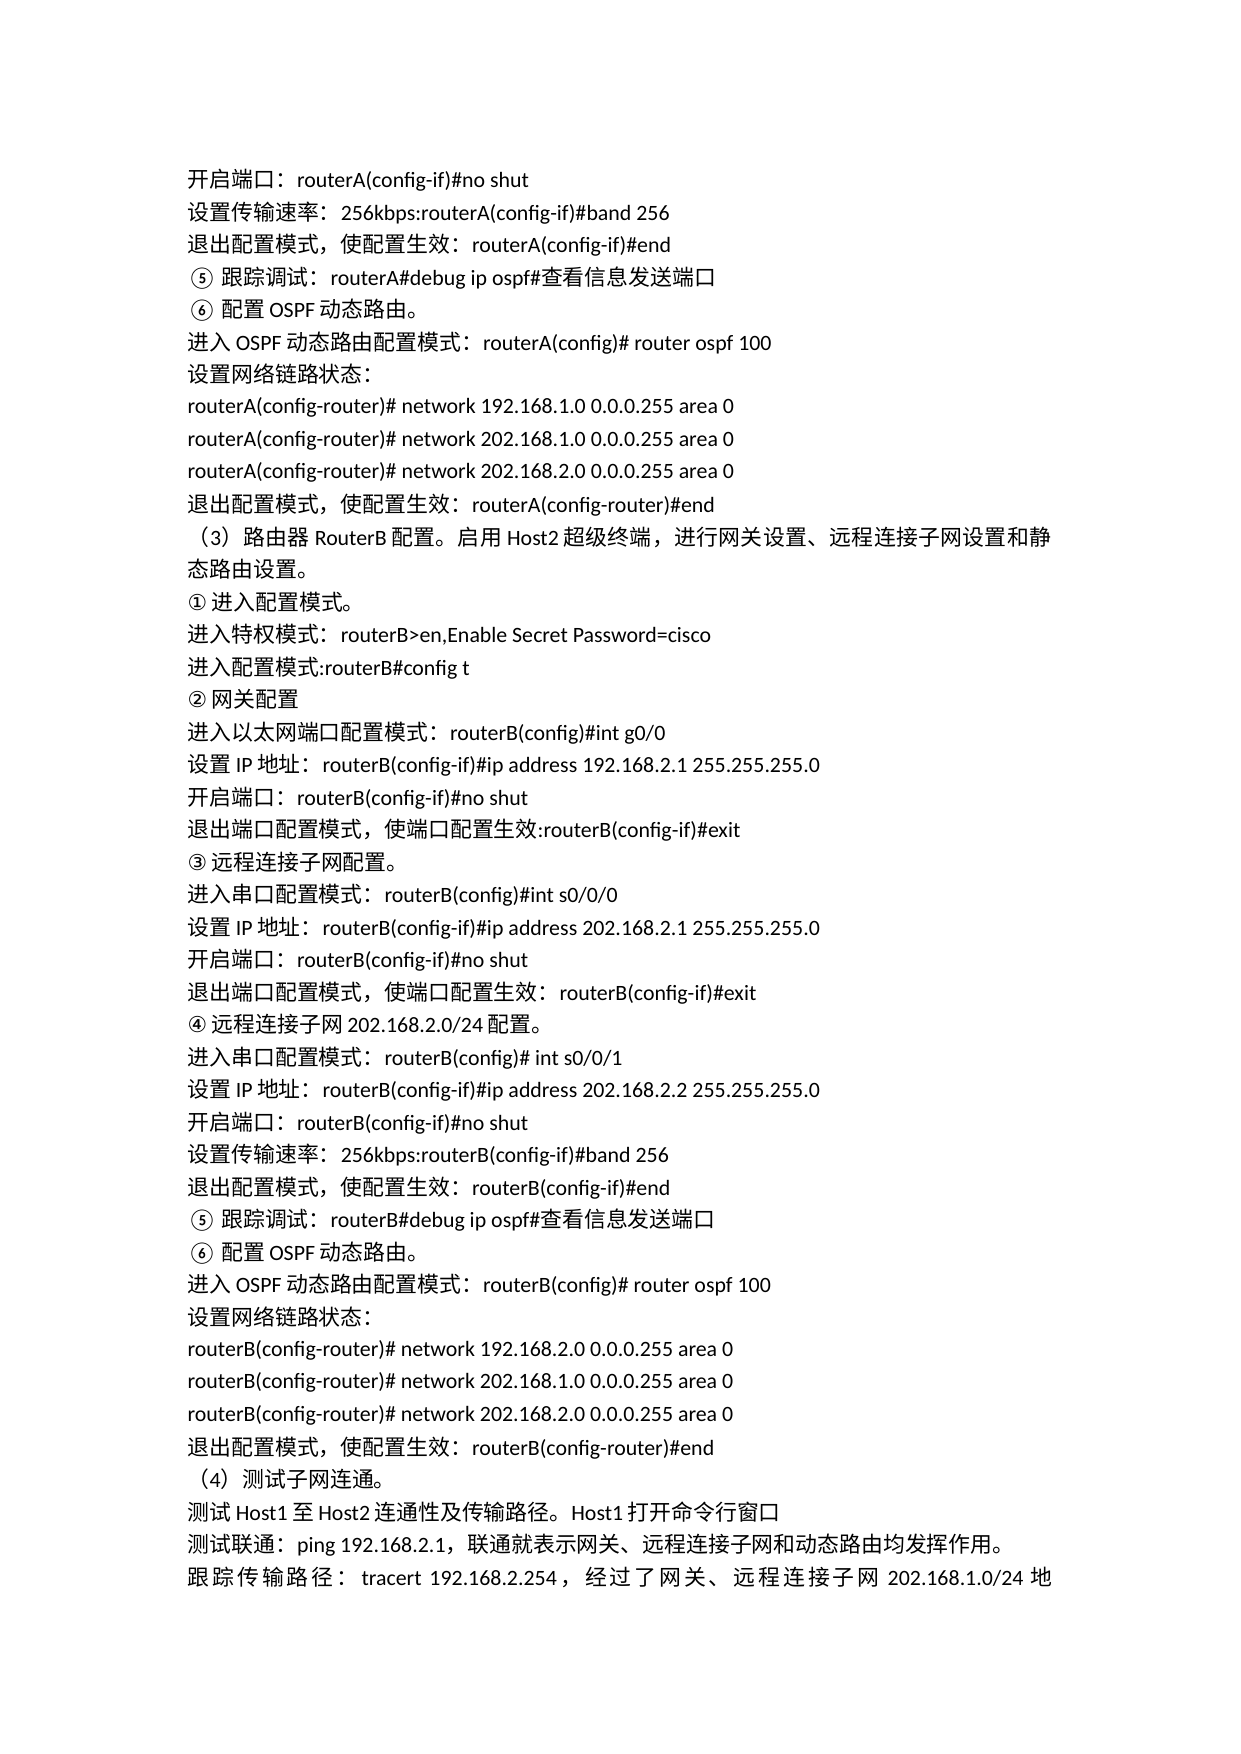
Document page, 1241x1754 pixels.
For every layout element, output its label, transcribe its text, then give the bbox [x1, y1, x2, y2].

list 退出端口配置模式，使端口配置生效:routerB(config-if)#exit [187, 812, 1053, 844]
list 进入配置模式:routerB#config t [187, 649, 1053, 682]
list （3）路由器RouterB配置。启用Host2超级终端，进行网关设置、远程连接子网设置和静态路由设置。 [187, 519, 1053, 584]
list ③远程连接子网配置。 [187, 844, 1053, 877]
list ②网关配置 [187, 682, 1053, 714]
list 测试联通：ping 192.168.2.1，联通就表示网关、远程连接子网和动态路由均发挥作用。 [187, 1527, 1053, 1559]
list 设置网络链路状态： [187, 357, 1053, 389]
list 设置传输速率：256kbps:routerA(config-if)#band 256 [187, 194, 1053, 227]
list ⑥配置OSPF动态路由。 [187, 292, 1053, 324]
list 进入以太网端口配置模式：routerB(config)#int g0/0 [187, 714, 1053, 747]
list 退出配置模式，使配置生效：routerA(config-if)#end [187, 227, 1053, 259]
list routerB(config-router)# network 202.168.2.0 0.0.0.255 area 0 [187, 1397, 1053, 1429]
list ⑤跟踪调试：routerB#debug ip ospf#查看信息发送端口 [187, 1202, 1053, 1234]
list 开启端口：routerA(config-if)#no shut [187, 162, 1053, 194]
list 退出端口配置模式，使端口配置生效：routerB(config-if)#exit [187, 974, 1053, 1007]
list 进入串口配置模式：routerB(config)# int s0/0/1 [187, 1039, 1053, 1072]
list （4）测试子网连通。 [187, 1462, 1053, 1494]
list 开启端口：routerB(config-if)#no shut [187, 1104, 1053, 1137]
list 进入特权模式：routerB>en,Enable Secret Password=cisco [187, 617, 1053, 649]
list 退出配置模式，使配置生效：routerA(config-router)#end [187, 487, 1053, 519]
list ④远程连接子网202.168.2.0/24配置。 [187, 1007, 1053, 1039]
list 设置IP地址：routerB(config-if)#ip address 202.168.2.1 255.255.255.0 [187, 909, 1053, 942]
list ⑤跟踪调试：routerA#debug ip ospf#查看信息发送端口 [187, 259, 1053, 292]
list 测试Host1至Host2连通性及传输路径。Host1打开命令行窗口 [187, 1494, 1053, 1527]
list 设置传输速率：256kbps:routerB(config-if)#band 256 [187, 1137, 1053, 1169]
list 退出配置模式，使配置生效：routerB(config-if)#end [187, 1169, 1053, 1202]
list 进入串口配置模式：routerB(config)#int s0/0/0 [187, 877, 1053, 909]
list ⑥配置OSPF动态路由。 [187, 1234, 1053, 1267]
list 设置IP地址：routerB(config-if)#ip address 202.168.2.2 255.255.255.0 [187, 1072, 1053, 1104]
list 设置IP地址：routerB(config-if)#ip address 192.168.2.1 255.255.255.0 [187, 747, 1053, 779]
list routerB(config-router)# network 192.168.2.0 0.0.0.255 area 0 [187, 1332, 1053, 1364]
list 退出配置模式，使配置生效：routerB(config-router)#end [187, 1429, 1053, 1462]
list routerA(config-router)# network 202.168.2.0 0.0.0.255 area 0 [187, 454, 1053, 487]
list ①进入配置模式。 [187, 584, 1053, 617]
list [187, 1559, 1053, 1592]
list routerA(config-router)# network 192.168.1.0 0.0.0.255 area 0 [187, 389, 1053, 422]
list 进入OSPF动态路由配置模式：routerB(config)# router ospf 100 [187, 1267, 1053, 1299]
list 开启端口：routerB(config-if)#no shut [187, 779, 1053, 812]
list 设置网络链路状态： [187, 1299, 1053, 1332]
list 开启端口：routerB(config-if)#no shut [187, 942, 1053, 974]
list routerA(config-router)# network 202.168.1.0 0.0.0.255 area 0 [187, 422, 1053, 454]
list 进入OSPF动态路由配置模式：routerA(config)# router ospf 100 [187, 324, 1053, 357]
list routerB(config-router)# network 202.168.1.0 0.0.0.255 area 0 [187, 1364, 1053, 1397]
